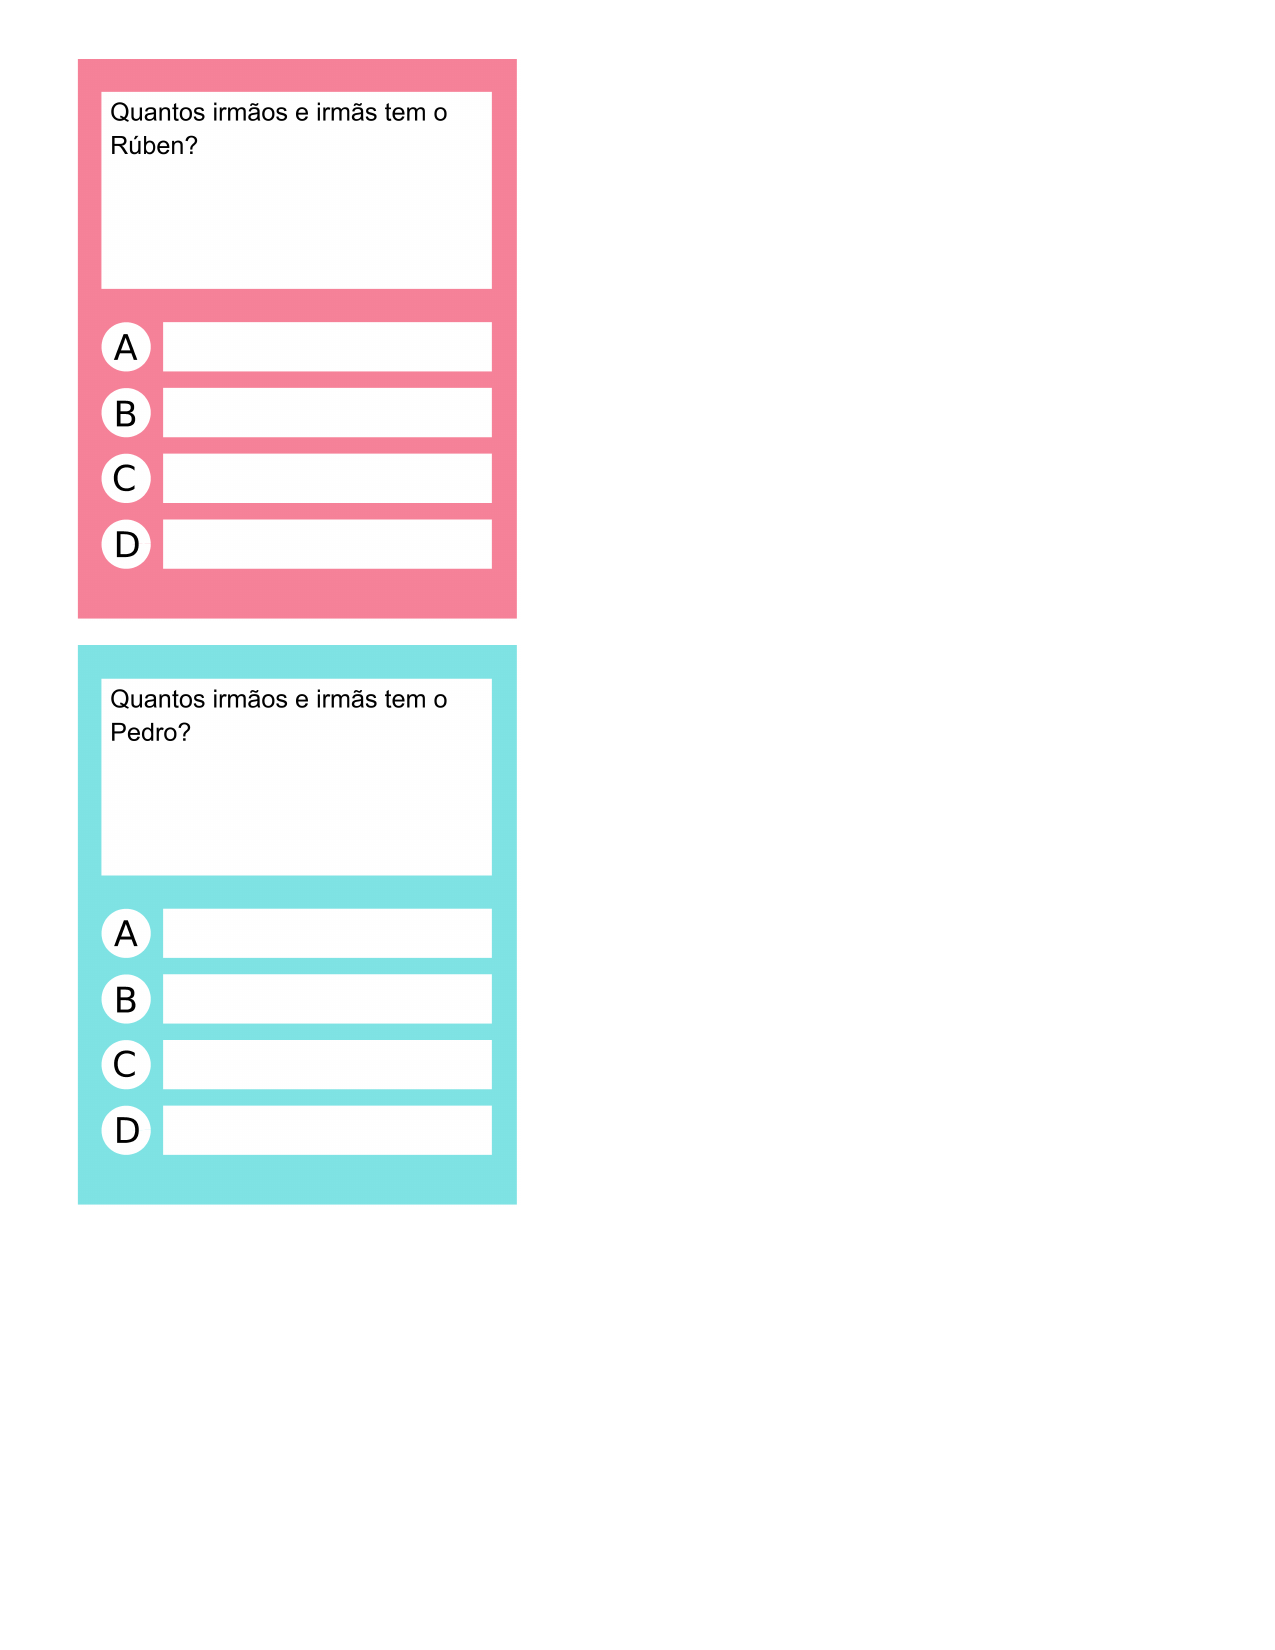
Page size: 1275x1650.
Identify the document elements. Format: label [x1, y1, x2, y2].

picture [77, 59, 521, 621]
picture [77, 645, 521, 1207]
